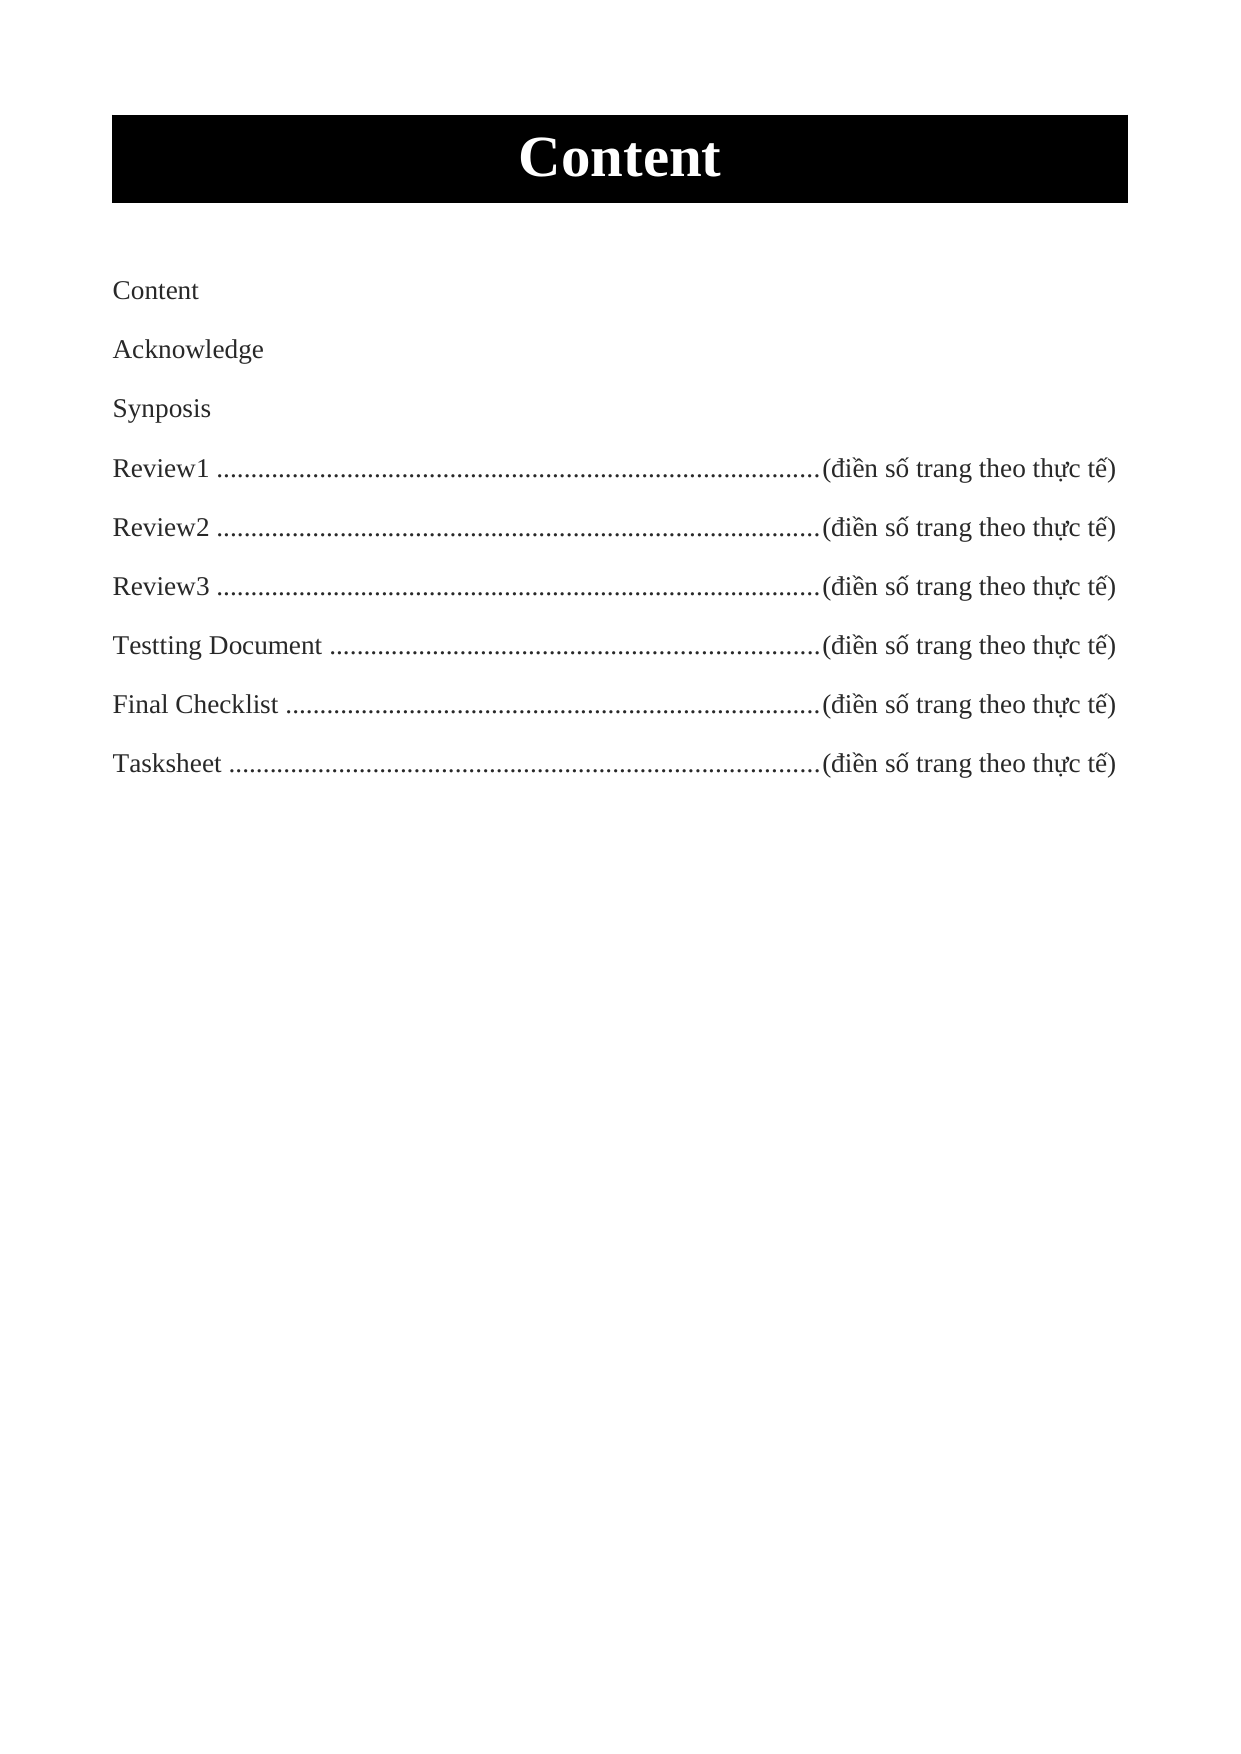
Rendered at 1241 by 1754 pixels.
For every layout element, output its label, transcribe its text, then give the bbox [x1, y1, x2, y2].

text Review3 (điền số trang theo thực tế) [112, 570, 1128, 601]
text Review1 (điền số trang theo thực tế) [112, 452, 1128, 483]
text Testting Document (điền số trang theo thực tế) [112, 629, 1128, 660]
table_cell Content [113, 116, 1127, 202]
text Acknowledge [112, 333, 1128, 364]
text Final Checklist (điền số trang theo thực tế) [112, 688, 1128, 719]
text Synposis [112, 393, 1128, 424]
text Content [112, 274, 1128, 305]
text Review2 (điền số trang theo thực tế) [112, 511, 1128, 542]
text Tasksheet (điền số trang theo thực tế) [112, 748, 1128, 779]
